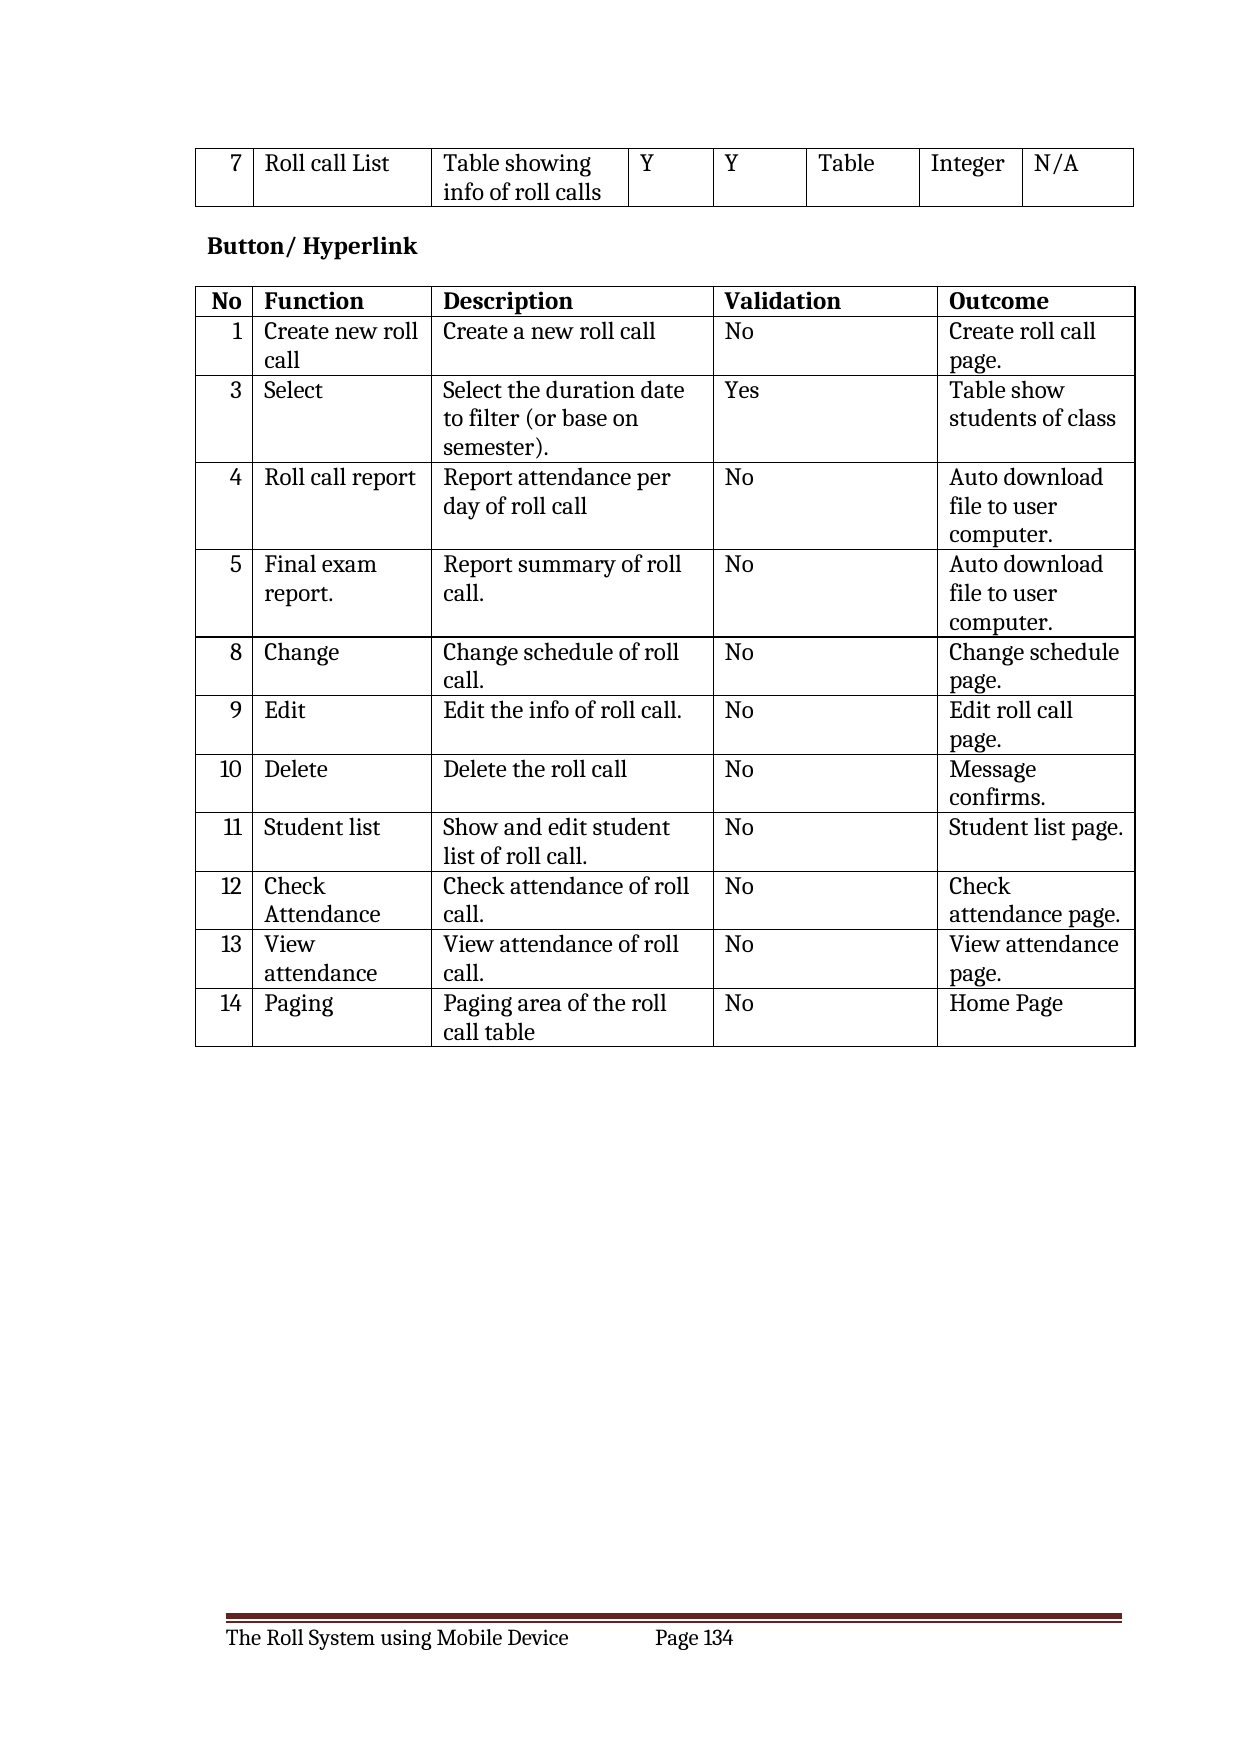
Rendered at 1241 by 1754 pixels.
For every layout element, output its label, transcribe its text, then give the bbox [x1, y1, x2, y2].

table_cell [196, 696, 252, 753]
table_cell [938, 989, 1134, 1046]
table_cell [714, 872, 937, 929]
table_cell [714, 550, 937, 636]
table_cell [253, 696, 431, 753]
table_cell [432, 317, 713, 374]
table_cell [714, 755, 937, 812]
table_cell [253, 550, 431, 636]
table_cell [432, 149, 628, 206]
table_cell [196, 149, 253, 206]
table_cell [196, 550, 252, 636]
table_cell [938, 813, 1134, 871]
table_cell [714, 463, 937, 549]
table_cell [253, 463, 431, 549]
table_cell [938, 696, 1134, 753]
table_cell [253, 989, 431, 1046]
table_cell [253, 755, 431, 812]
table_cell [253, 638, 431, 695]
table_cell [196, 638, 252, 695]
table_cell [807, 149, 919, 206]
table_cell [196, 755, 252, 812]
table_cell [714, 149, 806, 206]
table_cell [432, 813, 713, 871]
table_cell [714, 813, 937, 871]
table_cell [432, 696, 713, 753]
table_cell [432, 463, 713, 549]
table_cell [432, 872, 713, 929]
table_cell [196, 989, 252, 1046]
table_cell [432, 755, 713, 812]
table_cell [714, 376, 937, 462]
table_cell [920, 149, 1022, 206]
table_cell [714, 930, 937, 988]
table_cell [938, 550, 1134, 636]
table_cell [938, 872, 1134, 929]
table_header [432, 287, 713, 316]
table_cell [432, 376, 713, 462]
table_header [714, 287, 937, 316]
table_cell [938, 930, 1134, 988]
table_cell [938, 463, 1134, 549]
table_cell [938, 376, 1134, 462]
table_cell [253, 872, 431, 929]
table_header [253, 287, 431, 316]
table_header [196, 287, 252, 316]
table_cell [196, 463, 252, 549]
text Button/ Hyperlink [207, 232, 1122, 261]
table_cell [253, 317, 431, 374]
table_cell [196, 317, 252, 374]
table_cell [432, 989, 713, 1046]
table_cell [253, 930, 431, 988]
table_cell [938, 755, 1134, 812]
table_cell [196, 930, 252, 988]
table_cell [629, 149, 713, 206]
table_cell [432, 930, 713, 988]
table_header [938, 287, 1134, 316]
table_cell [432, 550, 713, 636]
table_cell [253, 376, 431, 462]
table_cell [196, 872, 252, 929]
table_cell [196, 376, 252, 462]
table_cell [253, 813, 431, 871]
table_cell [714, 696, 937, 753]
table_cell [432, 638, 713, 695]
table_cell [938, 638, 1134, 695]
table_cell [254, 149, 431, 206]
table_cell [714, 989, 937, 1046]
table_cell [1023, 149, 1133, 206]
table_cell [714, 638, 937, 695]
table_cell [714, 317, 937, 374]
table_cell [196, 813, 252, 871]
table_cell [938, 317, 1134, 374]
